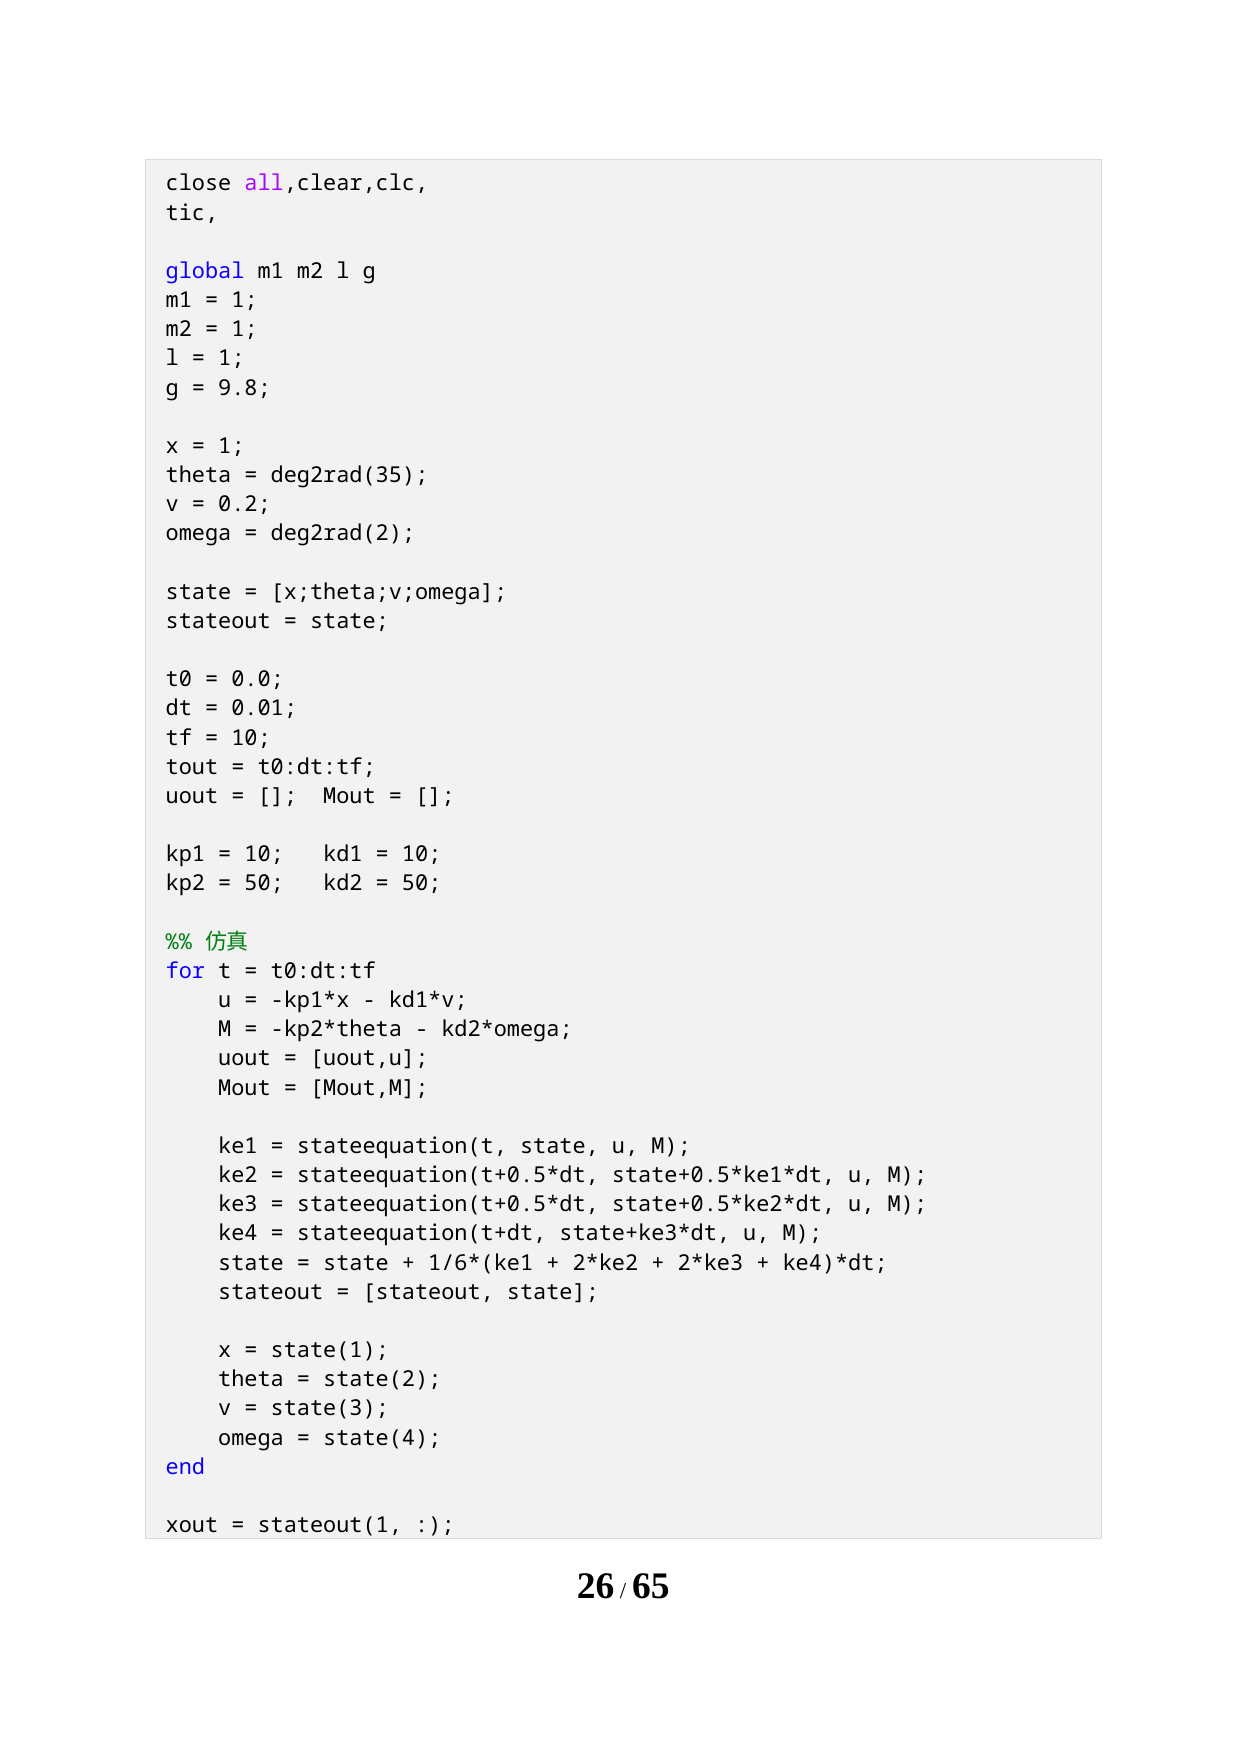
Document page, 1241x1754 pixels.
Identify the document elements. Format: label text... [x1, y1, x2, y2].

text global m1 m2 l g [146, 246, 1101, 275]
text theta = deg2rad(35); [146, 450, 1101, 479]
text dt = 0.01; [146, 684, 1101, 713]
text close all,clear,clc, [146, 160, 1101, 188]
text g = 9.8; [146, 363, 1101, 392]
text M = -kp2*theta - kd2*omega; [146, 1004, 1101, 1034]
text theta = state(2); [146, 1354, 1101, 1384]
text stateout = state; [146, 596, 1101, 625]
text for t = t0:dt:tf [146, 946, 1101, 975]
text tout = t0:dt:tf; [146, 742, 1101, 771]
text u = -kp1*x - kd1*v; [146, 975, 1101, 1004]
text tf = 10; [146, 713, 1101, 742]
text uout = [uout,u]; [146, 1034, 1101, 1063]
text stateout = [stateout, state]; [146, 1267, 1101, 1296]
text x = 1; [146, 421, 1101, 450]
text x = state(1); [146, 1325, 1101, 1354]
text t0 = 0.0; [146, 654, 1101, 684]
text m1 = 1; [146, 275, 1101, 304]
text kp2 = 50; kd2 = 50; [146, 859, 1101, 888]
text v = 0.2; [146, 479, 1101, 509]
text ke3 = stateequation(t+0.5*dt, state+0.5*ke2*dt, u, M); [146, 1179, 1101, 1209]
text %% 仿真 [146, 917, 1101, 946]
text kp1 = 10; kd1 = 10; [146, 829, 1101, 859]
text omega = state(4); [146, 1413, 1101, 1442]
text Mout = [Mout,M]; [146, 1063, 1101, 1092]
text xout = stateout(1, :); [146, 1500, 1101, 1538]
text state = [x;theta;v;omega]; [146, 567, 1101, 596]
text uout = []; Mout = []; [146, 771, 1101, 800]
text m2 = 1; [146, 304, 1101, 334]
text ke4 = stateequation(t+dt, state+ke3*dt, u, M); [146, 1209, 1101, 1238]
text v = state(3); [146, 1384, 1101, 1413]
text omega = deg2rad(2); [146, 509, 1101, 538]
text state = state + 1/6*(ke1 + 2*ke2 + 2*ke3 + ke4)*dt; [146, 1238, 1101, 1267]
text ke1 = stateequation(t, state, u, M); [146, 1121, 1101, 1150]
text ke2 = stateequation(t+0.5*dt, state+0.5*ke1*dt, u, M); [146, 1150, 1101, 1179]
text end [146, 1442, 1101, 1471]
text l = 1; [146, 334, 1101, 363]
text tic, [146, 188, 1101, 217]
